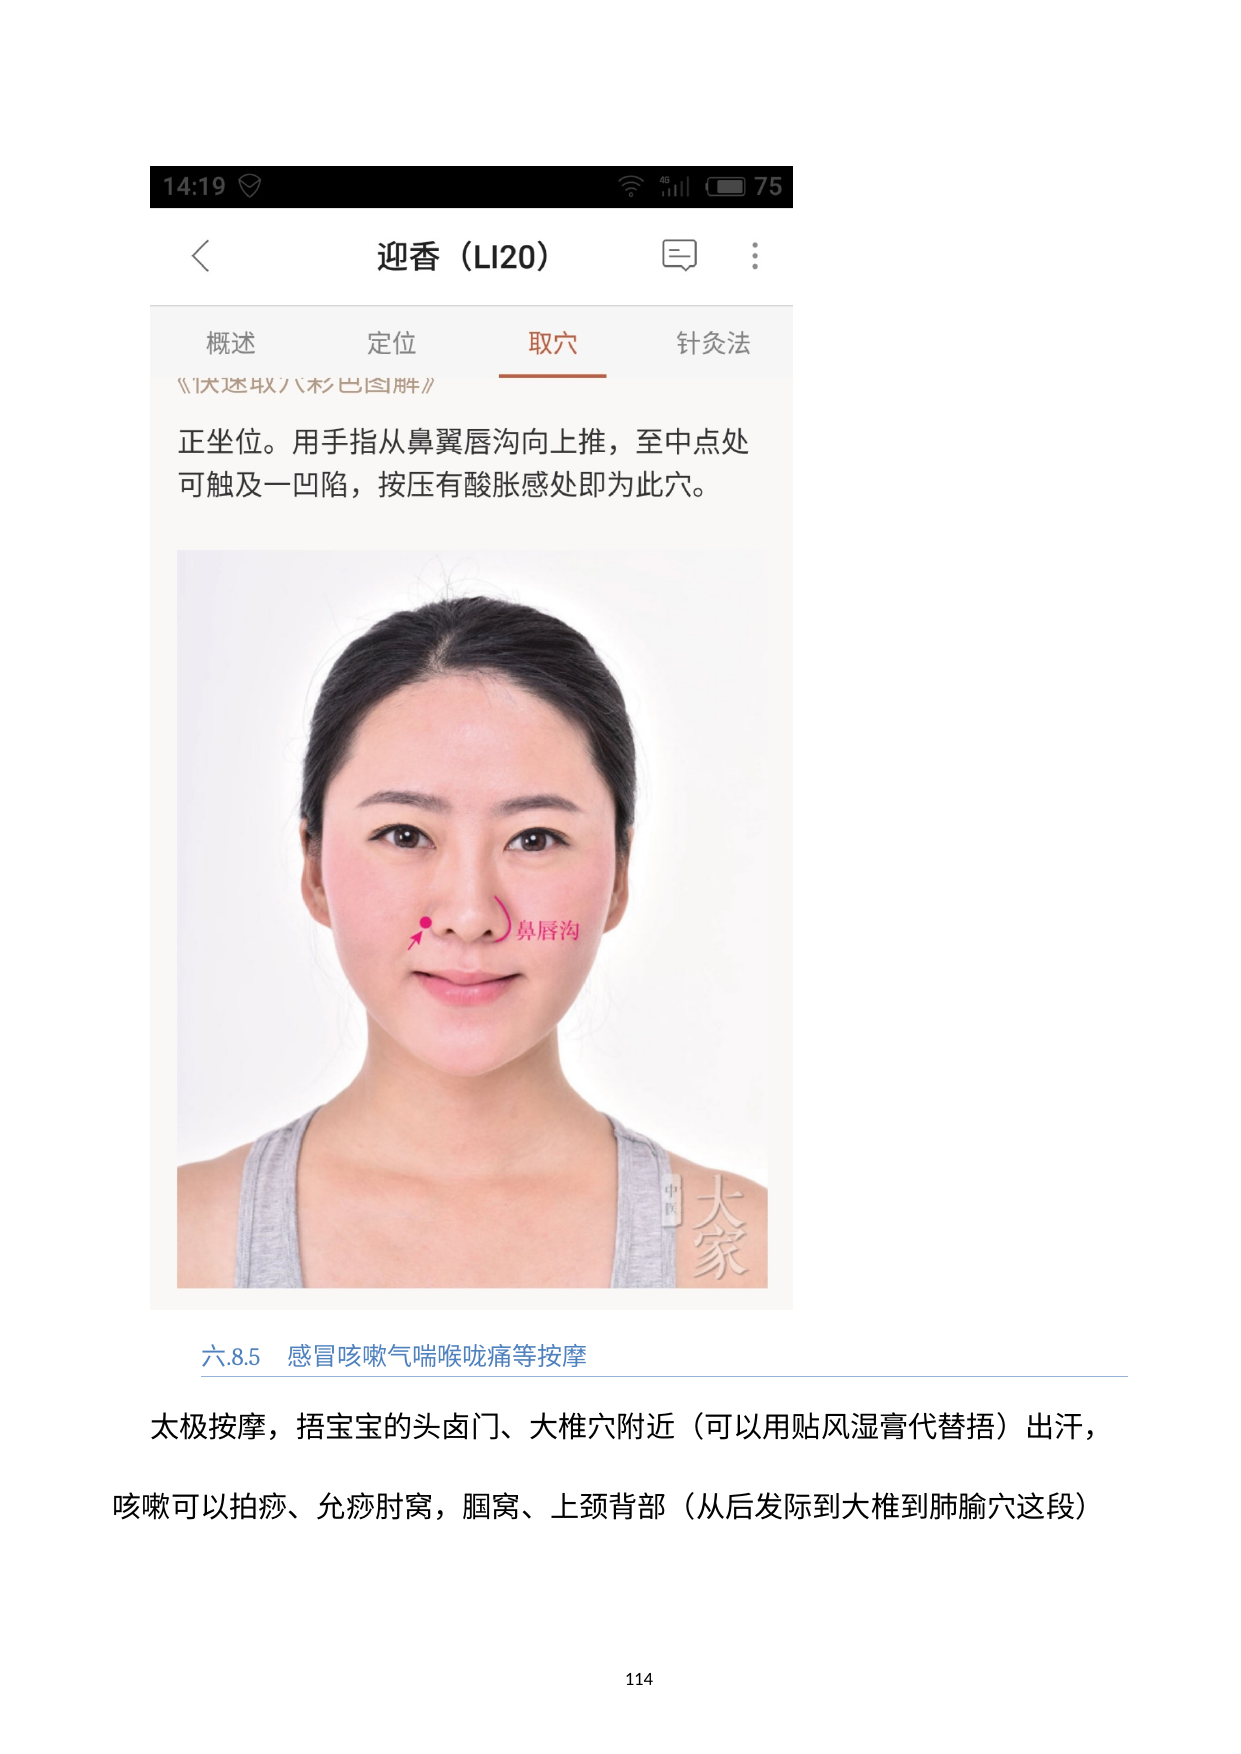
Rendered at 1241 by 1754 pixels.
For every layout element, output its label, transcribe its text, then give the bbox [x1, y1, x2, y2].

picture [150, 166, 793, 1310]
subtitle 感冒咳嗽气喘喉咙痛等按摩 [201, 1334, 1128, 1376]
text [112, 1386, 1128, 1544]
